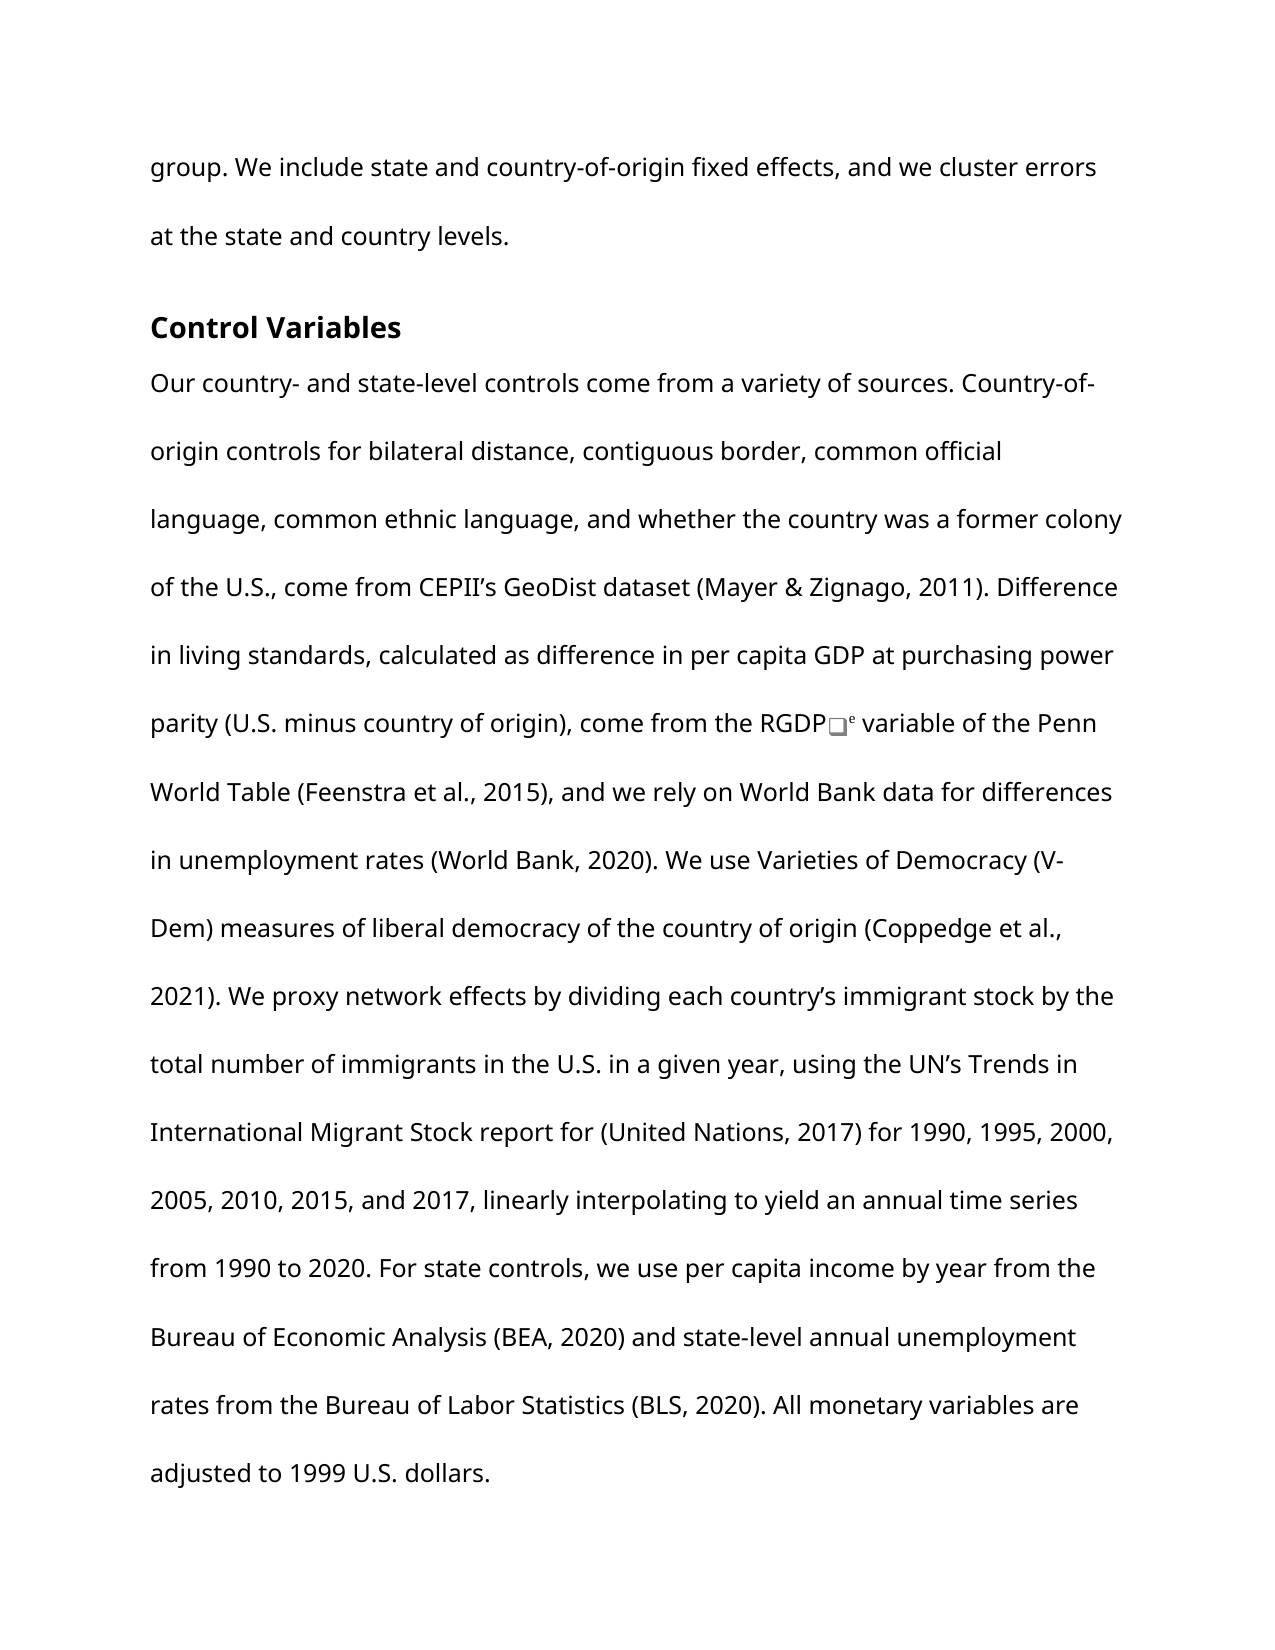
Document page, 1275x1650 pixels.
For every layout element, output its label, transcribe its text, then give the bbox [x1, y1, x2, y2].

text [150, 150, 1125, 252]
subtitle Control Variables [150, 307, 1125, 347]
text Our country- and state-level controls come from a variety of sources. Country-of-origin controls for bilateral distance, contiguous border, common official language, common ethnic language, and whether the country was a former colony of the U.S., come from CEPII’s GeoDist dataset (Mayer & Zignago, 2011). Difference in living standards, calculated as difference in per capita GDP at purchasing power parity (U.S. minus country of origin), come from the RGDP variable of the Penn World Table (Feenstra et al., 2015), and we rely on World Bank data for differences in unemployment rates (World Bank, 2020). We use Varieties of Democracy (V-Dem) measures of liberal democracy of the country of origin (Coppedge et al., 2021). We proxy network effects by dividing each country’s immigrant stock by the total number of immigrants in the U.S. in a given year, using the UN’s Trends in International Migrant Stock report for (United Nations, 2017) for 1990, 1995, 2000, 2005, 2010, 2015, and 2017, linearly interpolating to yield an annual time series from 1990 to 2020. For state controls, we use per capita income by year from the Bureau of Economic Analysis (BEA, 2020) and state-level annual unemployment rates from the Bureau of Labor Statistics (BLS, 2020). All monetary variables are adjusted to 1999 U.S. dollars. [150, 366, 1125, 1489]
